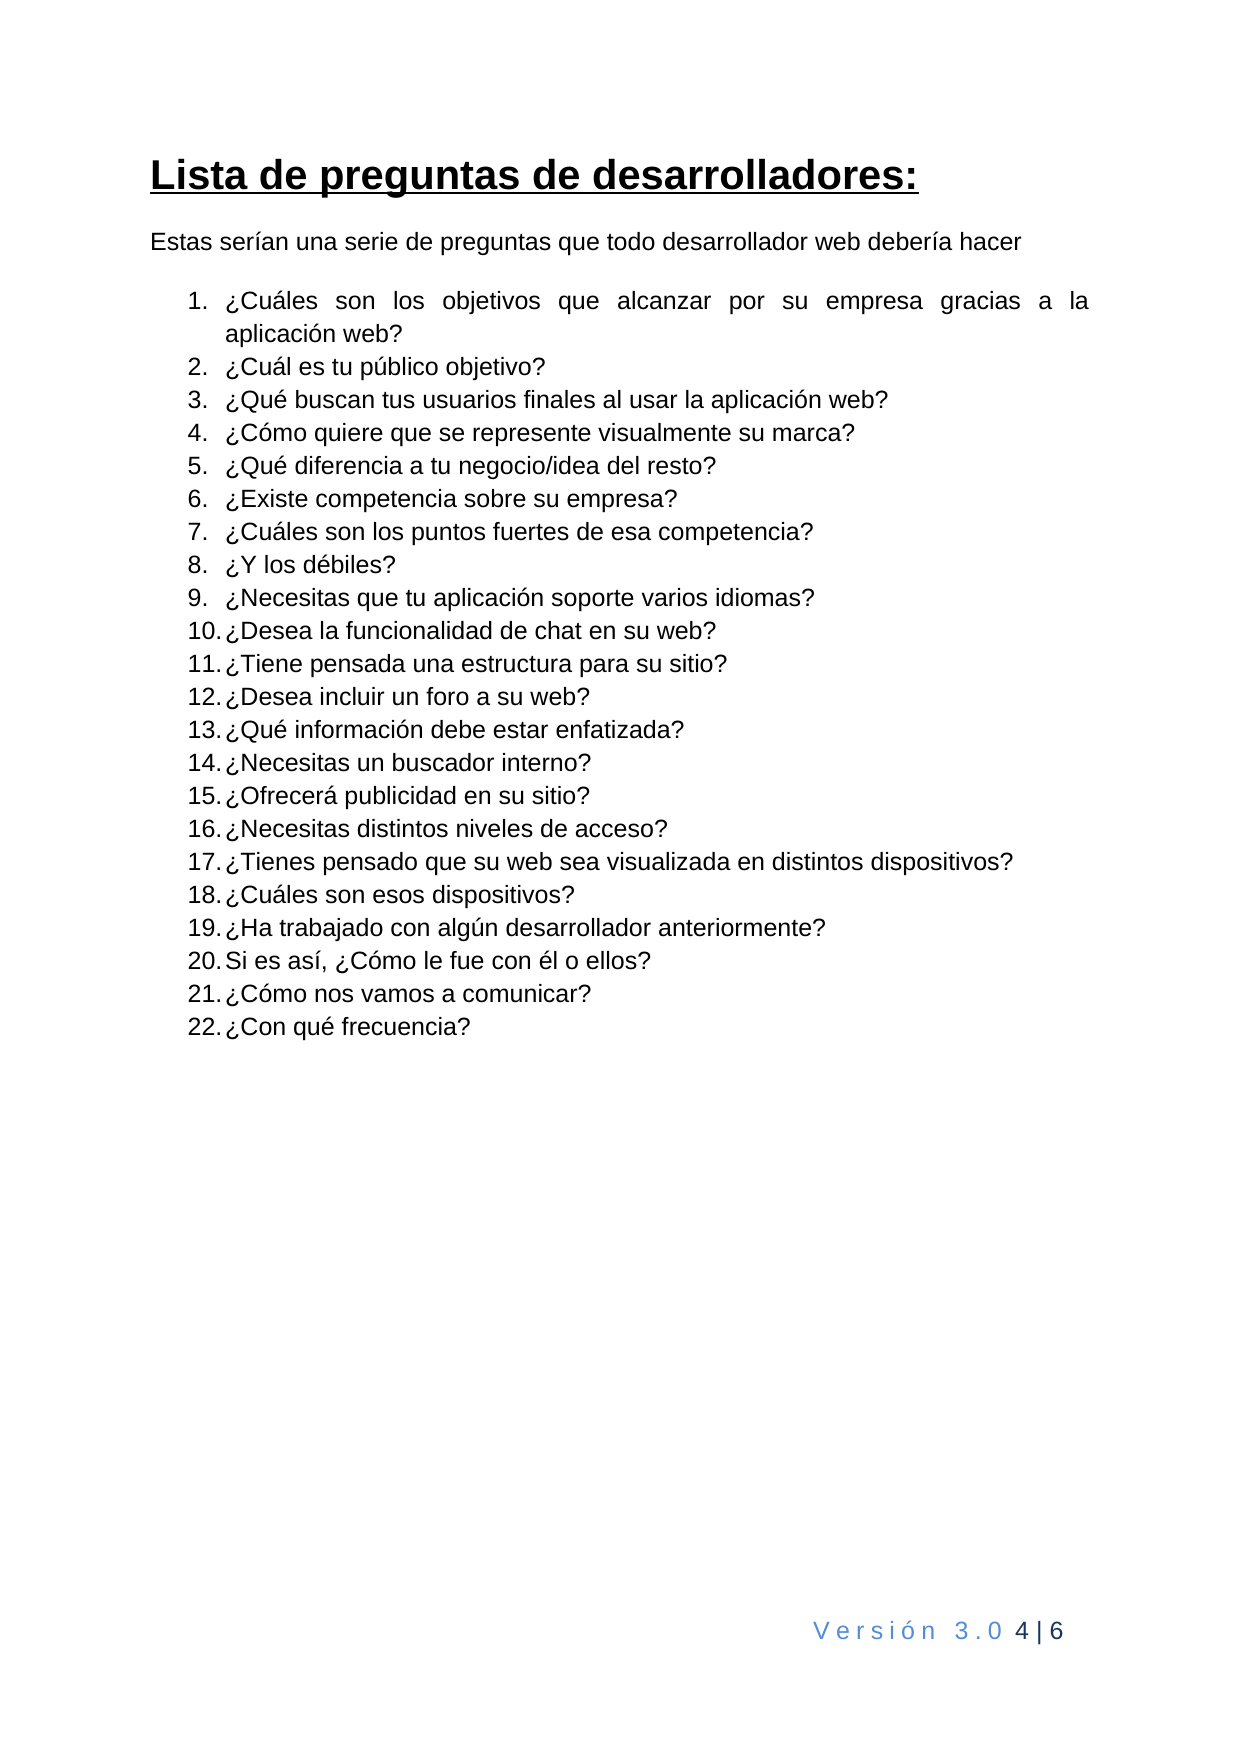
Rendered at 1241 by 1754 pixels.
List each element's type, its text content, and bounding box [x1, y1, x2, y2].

list ¿Cómo nos vamos a comunicar? [187, 979, 1090, 1008]
list ¿Tienes pensado que su web sea visualizada en distintos dispositivos? [187, 847, 1090, 876]
list ¿Cuál es tu público objetivo? [187, 352, 1090, 380]
list ¿Ofrecerá publicidad en su sitio? [187, 781, 1090, 810]
list ¿Desea la funcionalidad de chat en su web? [187, 616, 1090, 644]
list ¿Cuáles son esos dispositivos? [187, 880, 1090, 909]
list ¿Cuáles son los objetivos que alcanzar por su empresa gracias a la aplicación web? [187, 286, 1090, 347]
list ¿Con qué frecuencia? [187, 1012, 1090, 1041]
list ¿Existe competencia sobre su empresa? [187, 484, 1090, 512]
list ¿Ha trabajado con algún desarrollador anteriormente? [187, 913, 1090, 942]
list ¿Qué buscan tus usuarios finales al usar la aplicación web? [187, 385, 1090, 413]
text Lista de preguntas de desarrolladores: [150, 150, 1090, 198]
list ¿Desea incluir un foro a su web? [187, 682, 1090, 711]
list ¿Necesitas distintos niveles de acceso? [187, 814, 1090, 843]
list ¿Necesitas un buscador interno? [187, 748, 1090, 777]
list ¿Qué información debe estar enfatizada? [187, 715, 1090, 744]
text Estas serían una serie de preguntas que todo desarrollador web debería hacer [150, 227, 1090, 255]
list ¿Necesitas que tu aplicación soporte varios idiomas? [187, 583, 1090, 612]
list ¿Qué diferencia a tu negocio/idea del resto? [187, 451, 1090, 479]
list Si es así, ¿Cómo le fue con él o ellos? [187, 946, 1090, 975]
list ¿Cuáles son los puntos fuertes de esa competencia? [187, 517, 1090, 546]
list ¿Cómo quiere que se represente visualmente su marca? [187, 418, 1090, 446]
list ¿Y los débiles? [187, 550, 1090, 578]
list ¿Tiene pensada una estructura para su sitio? [187, 649, 1090, 678]
